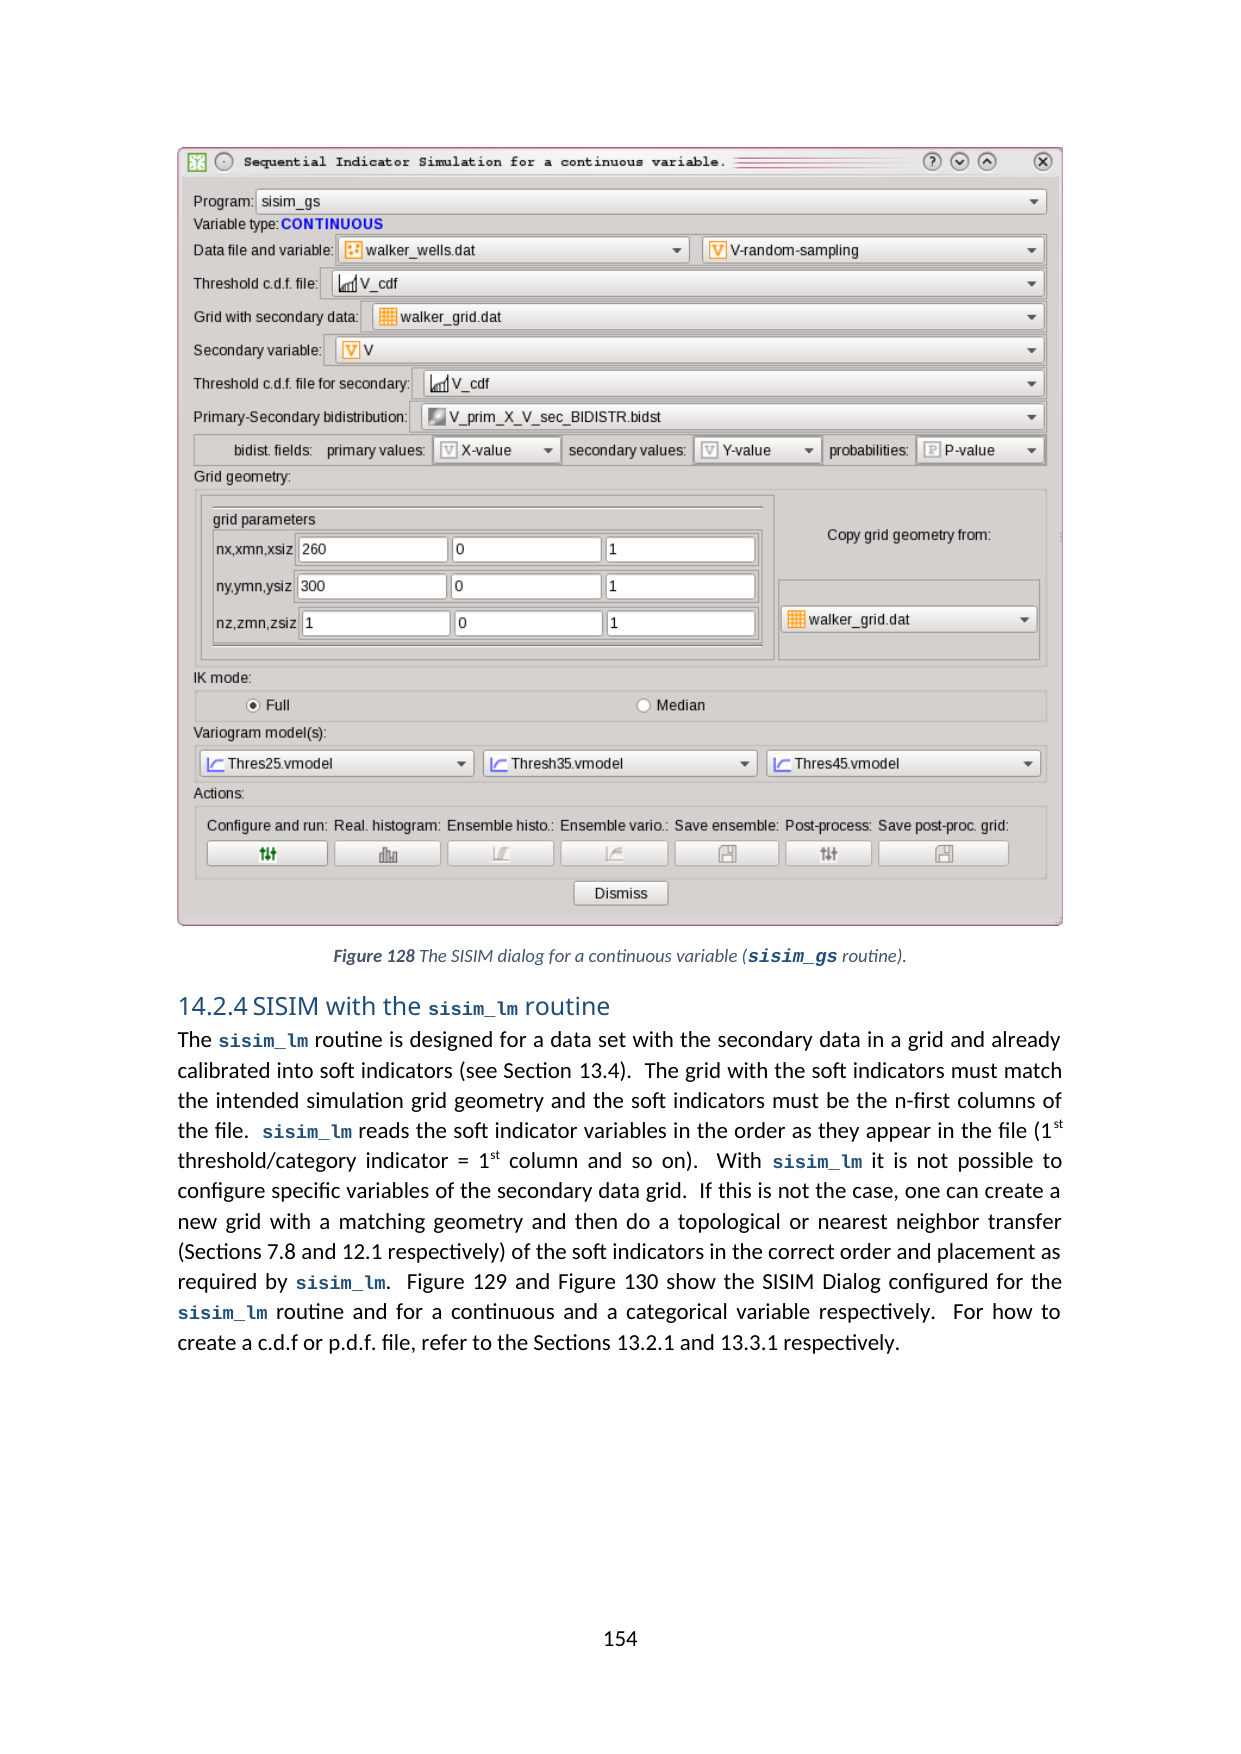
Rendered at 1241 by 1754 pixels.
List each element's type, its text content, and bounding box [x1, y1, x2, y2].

text The sisim_lm routine is designed for a data set with the secondary data in a grid and already calibrated into soft indicators (see Section 13.4). The grid with the soft indicators must match the intended simulation grid geometry and the soft indicators must be the n-first columns of the file. sisim_lm reads the soft indicator variables in the order as they appear in the file (1st threshold/category indicator = 1st column and so on). With sisim_lm it is not possible to configure specific variables of the secondary data grid. If this is not the case, one can create a new grid with a matching geometry and then do a topological or nearest neighbor transfer (Sections 7.8 and 12.1 respectively) of the soft indicators in the correct order and placement as required by sisim_lm. Figure 129 and Figure 130 show the SISIM Dialog configured for the sisim_lm routine and for a continuous and a categorical variable respectively. For how to create a c.d.f or p.d.f. file, refer to the Sections 13.2.1 and 13.3.1 respectively. [177, 1026, 1063, 1356]
subtitle SISIM with the sisim_lm routine [177, 989, 1063, 1023]
picture [177, 147, 1063, 926]
text Figure 128 The SISIM dialog for a continuous variable (sisim_gs routine). [177, 944, 1063, 968]
